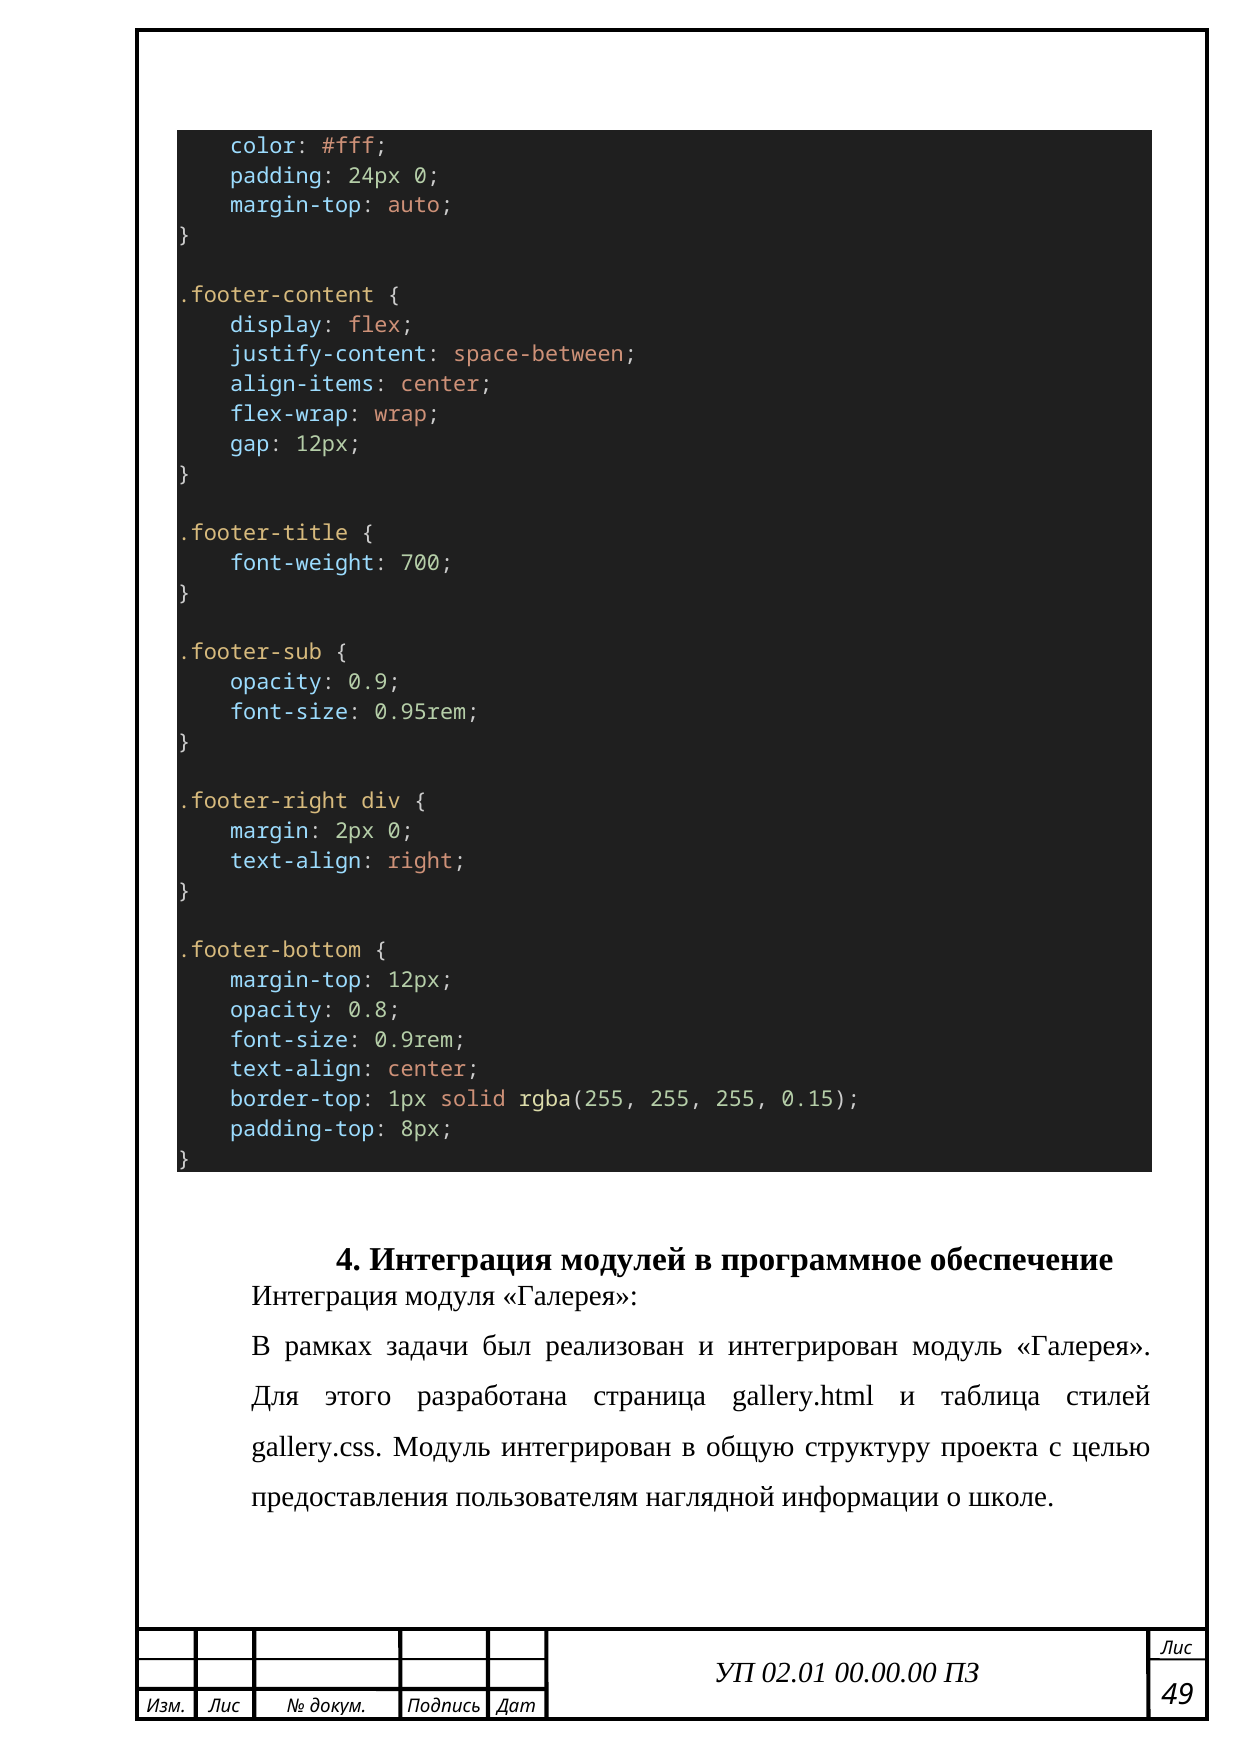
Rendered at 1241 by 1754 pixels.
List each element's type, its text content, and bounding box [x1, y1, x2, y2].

text margin-top: auto; [177, 189, 1152, 219]
text gap: 12px; [177, 428, 1152, 457]
text } [177, 457, 1152, 487]
text align-items: center; [177, 368, 1152, 398]
text color: #fff; [177, 130, 1152, 159]
text В рамках задачи был реализован и интегрирован модуль «Галерея». Для этого разработана страница gallery.html и таблица стилей gallery.css. Модуль интегрирован в общую структуру проекта с целью предоставления пользователям наглядной информации о школе. [251, 1328, 1152, 1513]
subtitle 4. Интеграция модулей в программное обеспечение [298, 1239, 1152, 1278]
text } [177, 874, 1152, 904]
text .footer-sub { [177, 636, 1152, 666]
text Интеграция модуля «Галерея»: [251, 1278, 1152, 1311]
text text-align: right; [177, 845, 1152, 874]
text } [177, 1143, 1152, 1172]
text font-size: 0.9rem; [177, 1023, 1152, 1053]
text } [177, 726, 1152, 755]
text .footer-bottom { [177, 934, 1152, 964]
text flex-wrap: wrap; [177, 398, 1152, 428]
text display: flex; [177, 308, 1152, 338]
text opacity: 0.8; [177, 994, 1152, 1023]
text margin-top: 12px; [177, 964, 1152, 994]
text .footer-content { [177, 279, 1152, 308]
text padding: 24px 0; [177, 159, 1152, 189]
text border-top: 1px solid rgba(255, 255, 255, 0.15); [177, 1083, 1152, 1113]
text } [177, 577, 1152, 606]
text padding-top: 8px; [177, 1113, 1152, 1143]
text text-align: center; [177, 1053, 1152, 1083]
text margin: 2px 0; [177, 815, 1152, 845]
text .footer-right div { [177, 785, 1152, 815]
text font-size: 0.95rem; [177, 696, 1152, 726]
text justify-content: space-between; [177, 338, 1152, 368]
text .footer-title { [177, 517, 1152, 547]
text } [177, 219, 1152, 249]
text opacity: 0.9; [177, 666, 1152, 696]
text font-weight: 700; [177, 547, 1152, 577]
